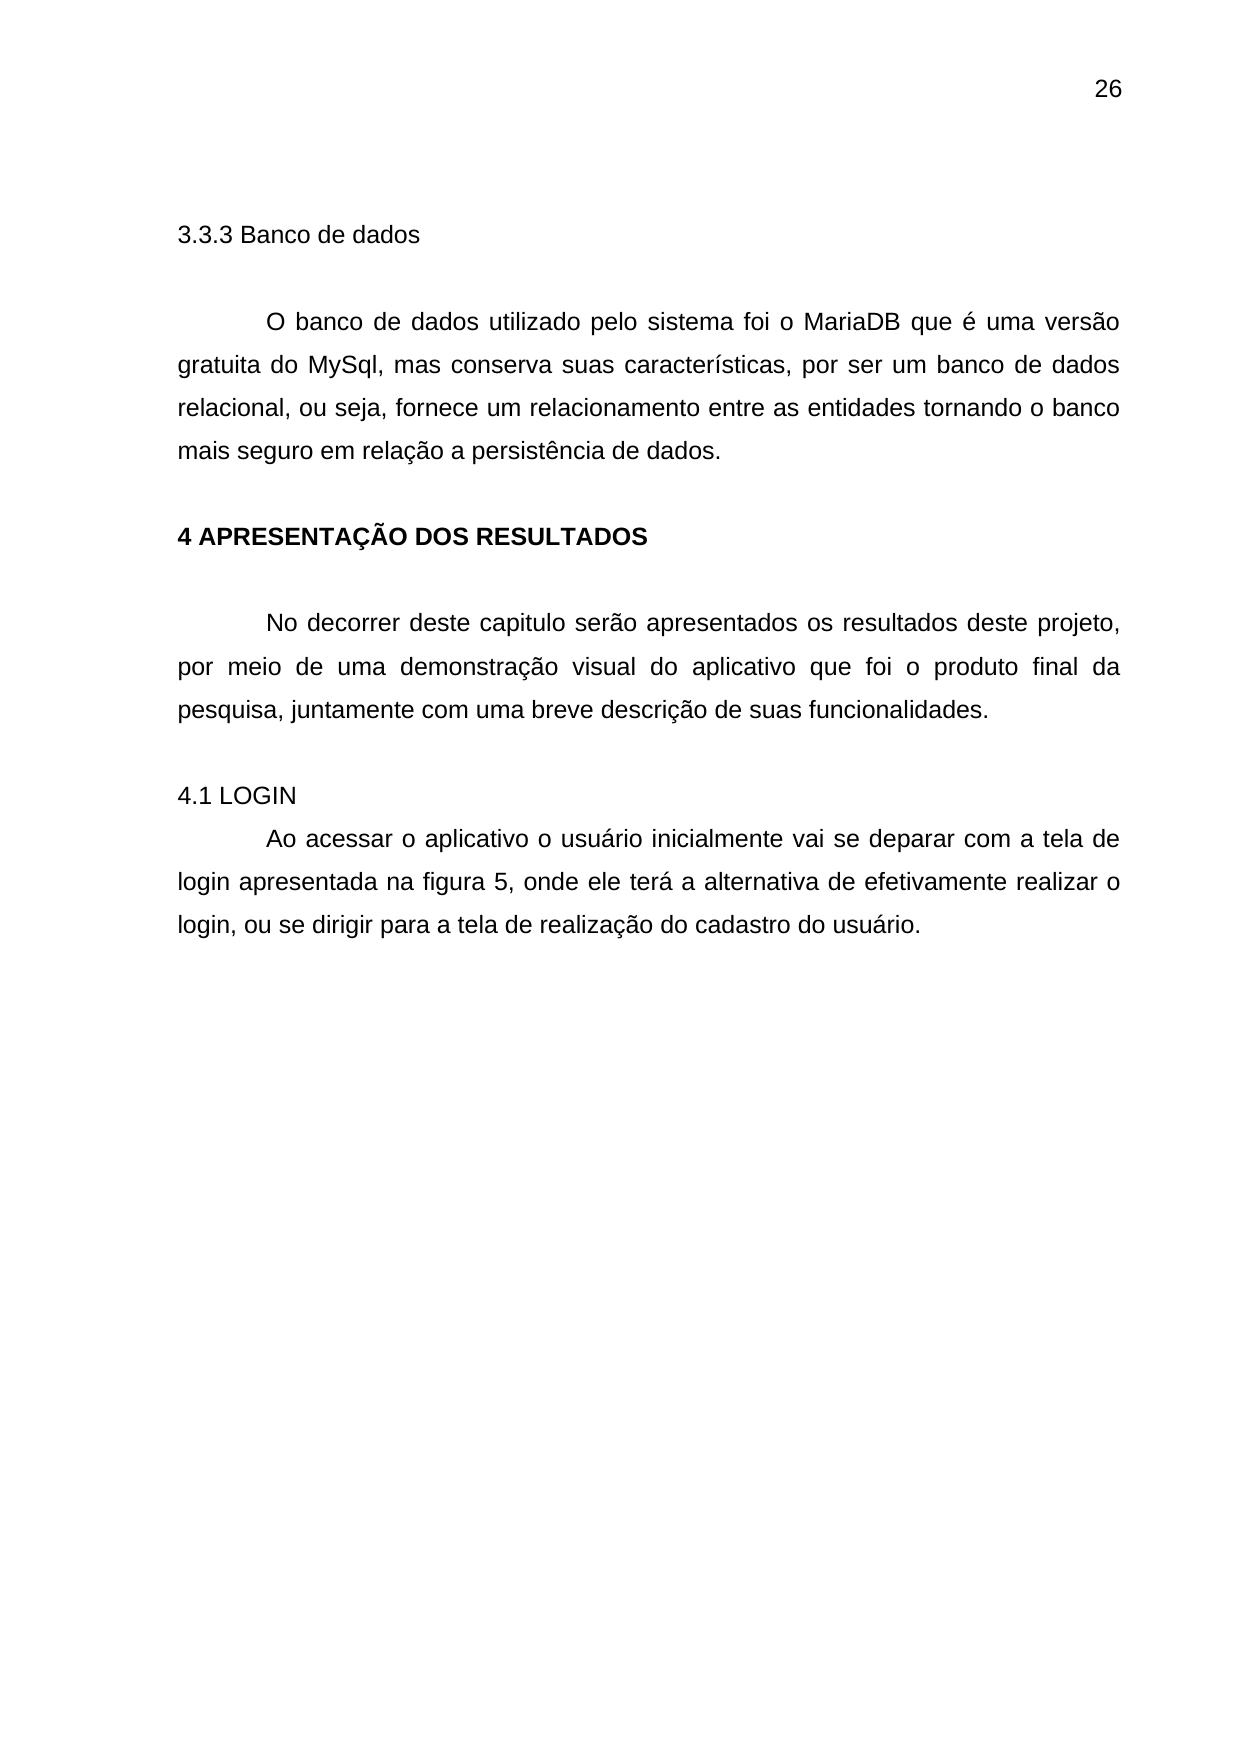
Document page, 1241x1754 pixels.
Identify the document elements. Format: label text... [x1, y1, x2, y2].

text No decorrer deste capitulo serão apresentados os resultados deste projeto, por meio de uma demonstração visual do aplicativo que foi o produto final da pesquisa, juntamente com uma breve descrição de suas funcionalidades. [177, 608, 1122, 723]
text O banco de dados utilizado pelo sistema foi o MariaDB que é uma versão gratuita do MySql, mas conserva suas características, por ser um banco de dados relacional, ou seja, fornece um relacionamento entre as entidades tornando o banco mais seguro em relação a persistência de dados. [177, 307, 1122, 465]
subtitle Banco de dados [177, 220, 1122, 249]
subtitle APRESENTAÇÃO DOS RESULTADOS [177, 522, 1122, 551]
text Ao acessar o aplicativo o usuário inicialmente vai se deparar com a tela de login apresentada na figura 5, onde ele terá a alternativa de efetivamente realizar o login, ou se dirigir para a tela de realização do cadastro do usuário. [177, 824, 1122, 939]
subtitle LOGIN [177, 781, 1122, 810]
